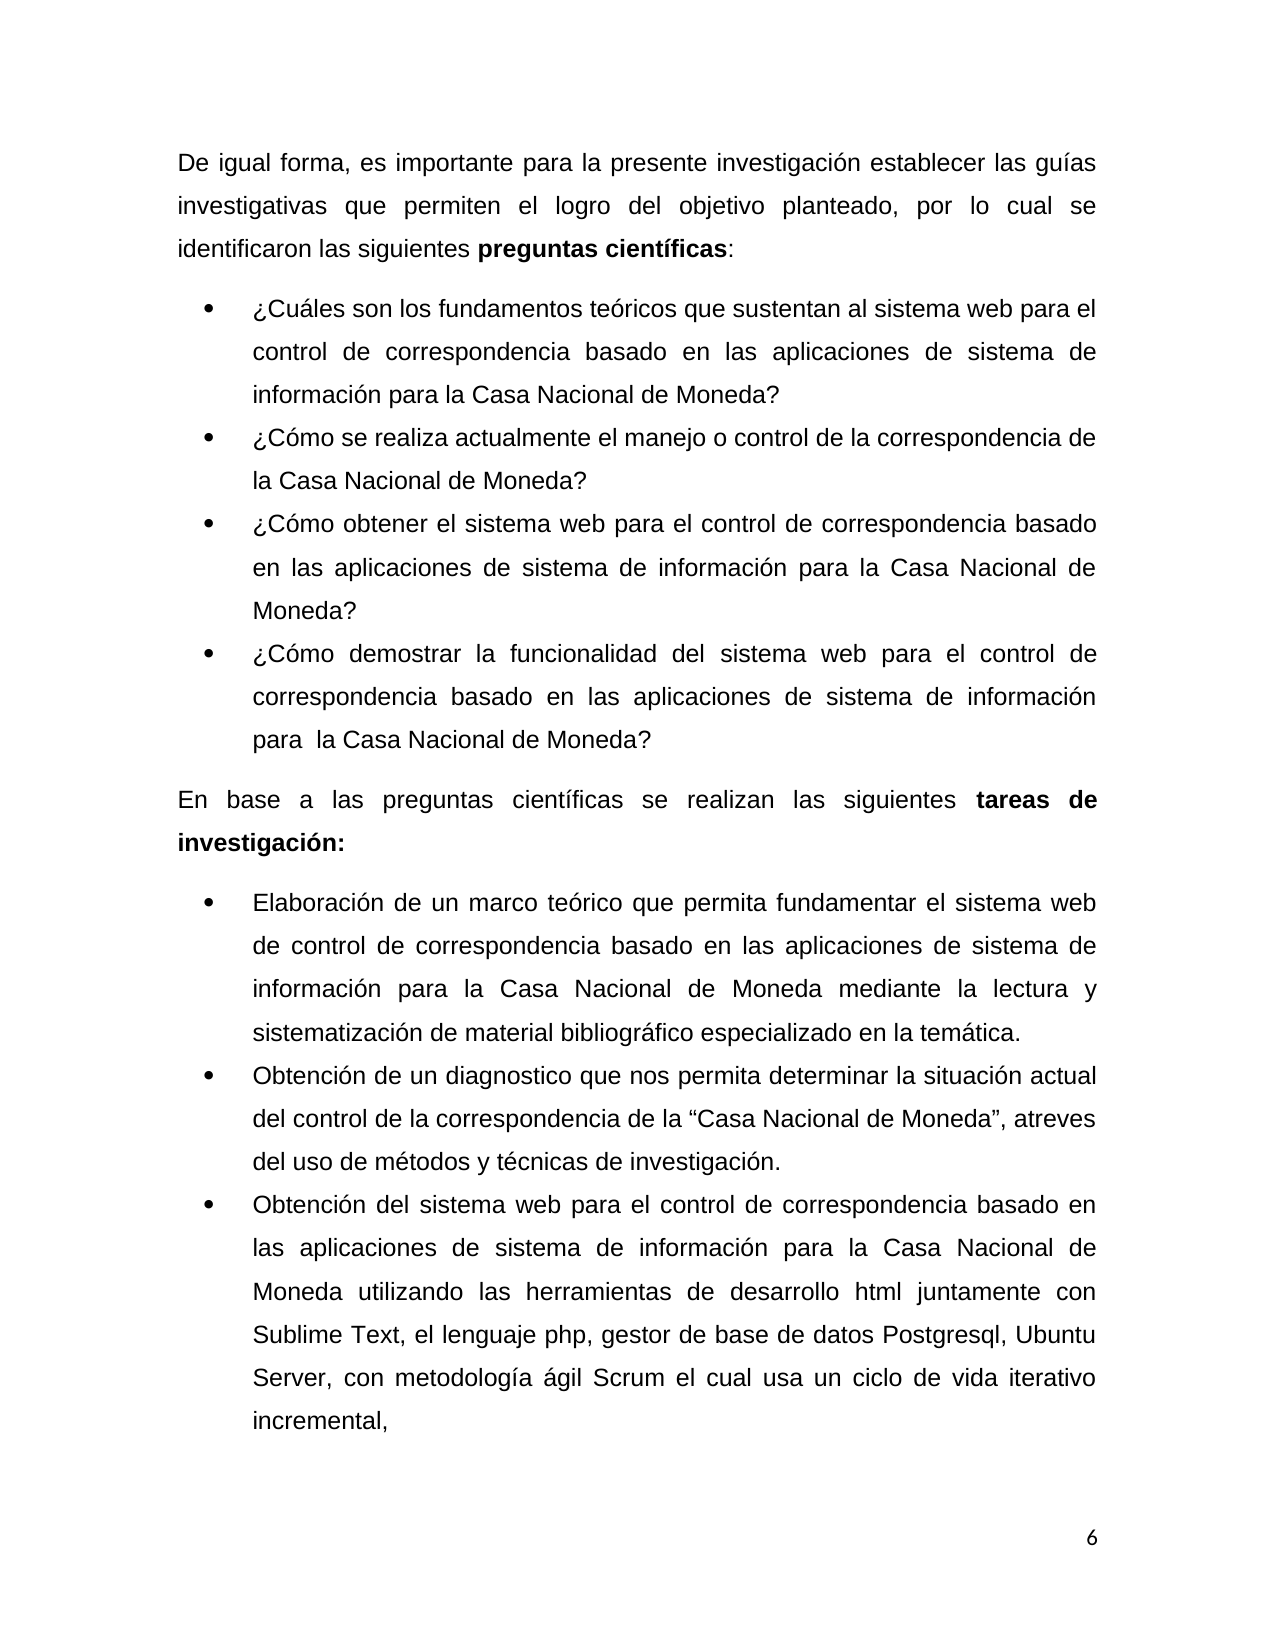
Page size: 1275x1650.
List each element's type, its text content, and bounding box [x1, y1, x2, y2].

list ¿Cómo se realiza actualmente el manejo o control de la correspondencia de la Casa Nacional de Moneda? [215, 423, 1098, 495]
list ¿Cómo obtener el sistema web para el control de correspondencia basado en las aplicaciones de sistema de información para la Casa Nacional de Moneda? [215, 509, 1098, 624]
list Obtención de un diagnostico que nos permita determinar la situación actual del control de la correspondencia de la “Casa Nacional de Moneda”, atreves del uso de métodos y técnicas de investigación. [215, 1061, 1098, 1176]
list ¿Cuáles son los fundamentos teóricos que sustentan al sistema web para el control de correspondencia basado en las aplicaciones de sistema de información para la Casa Nacional de Moneda? [215, 294, 1098, 409]
list ¿Cómo demostrar la funcionalidad del sistema web para el control de correspondencia basado en las aplicaciones de sistema de información para la Casa Nacional de Moneda? [215, 639, 1098, 754]
list Obtención del sistema web para el control de correspondencia basado en las aplicaciones de sistema de información para la Casa Nacional de Moneda utilizando las herramientas de desarrollo html juntamente con Sublime Text, el lenguaje php, gestor de base de datos Postgresql, Ubuntu Server, con metodología ágil Scrum el cual usa un ciclo de vida iterativo incremental, [215, 1190, 1098, 1434]
list Elaboración de un marco teórico que permita fundamentar el sistema web de control de correspondencia basado en las aplicaciones de sistema de información para la Casa Nacional de Moneda mediante la lectura y sistematización de material bibliográfico especializado en la temática. [215, 888, 1098, 1046]
text En base a las preguntas científicas se realizan las siguientes tareas de investigación: [177, 785, 1098, 857]
text De igual forma, es importante para la presente investigación establecer las guías investigativas que permiten el logro del objetivo planteado, por lo cual se identificaron las siguientes preguntas científicas: [177, 148, 1098, 263]
